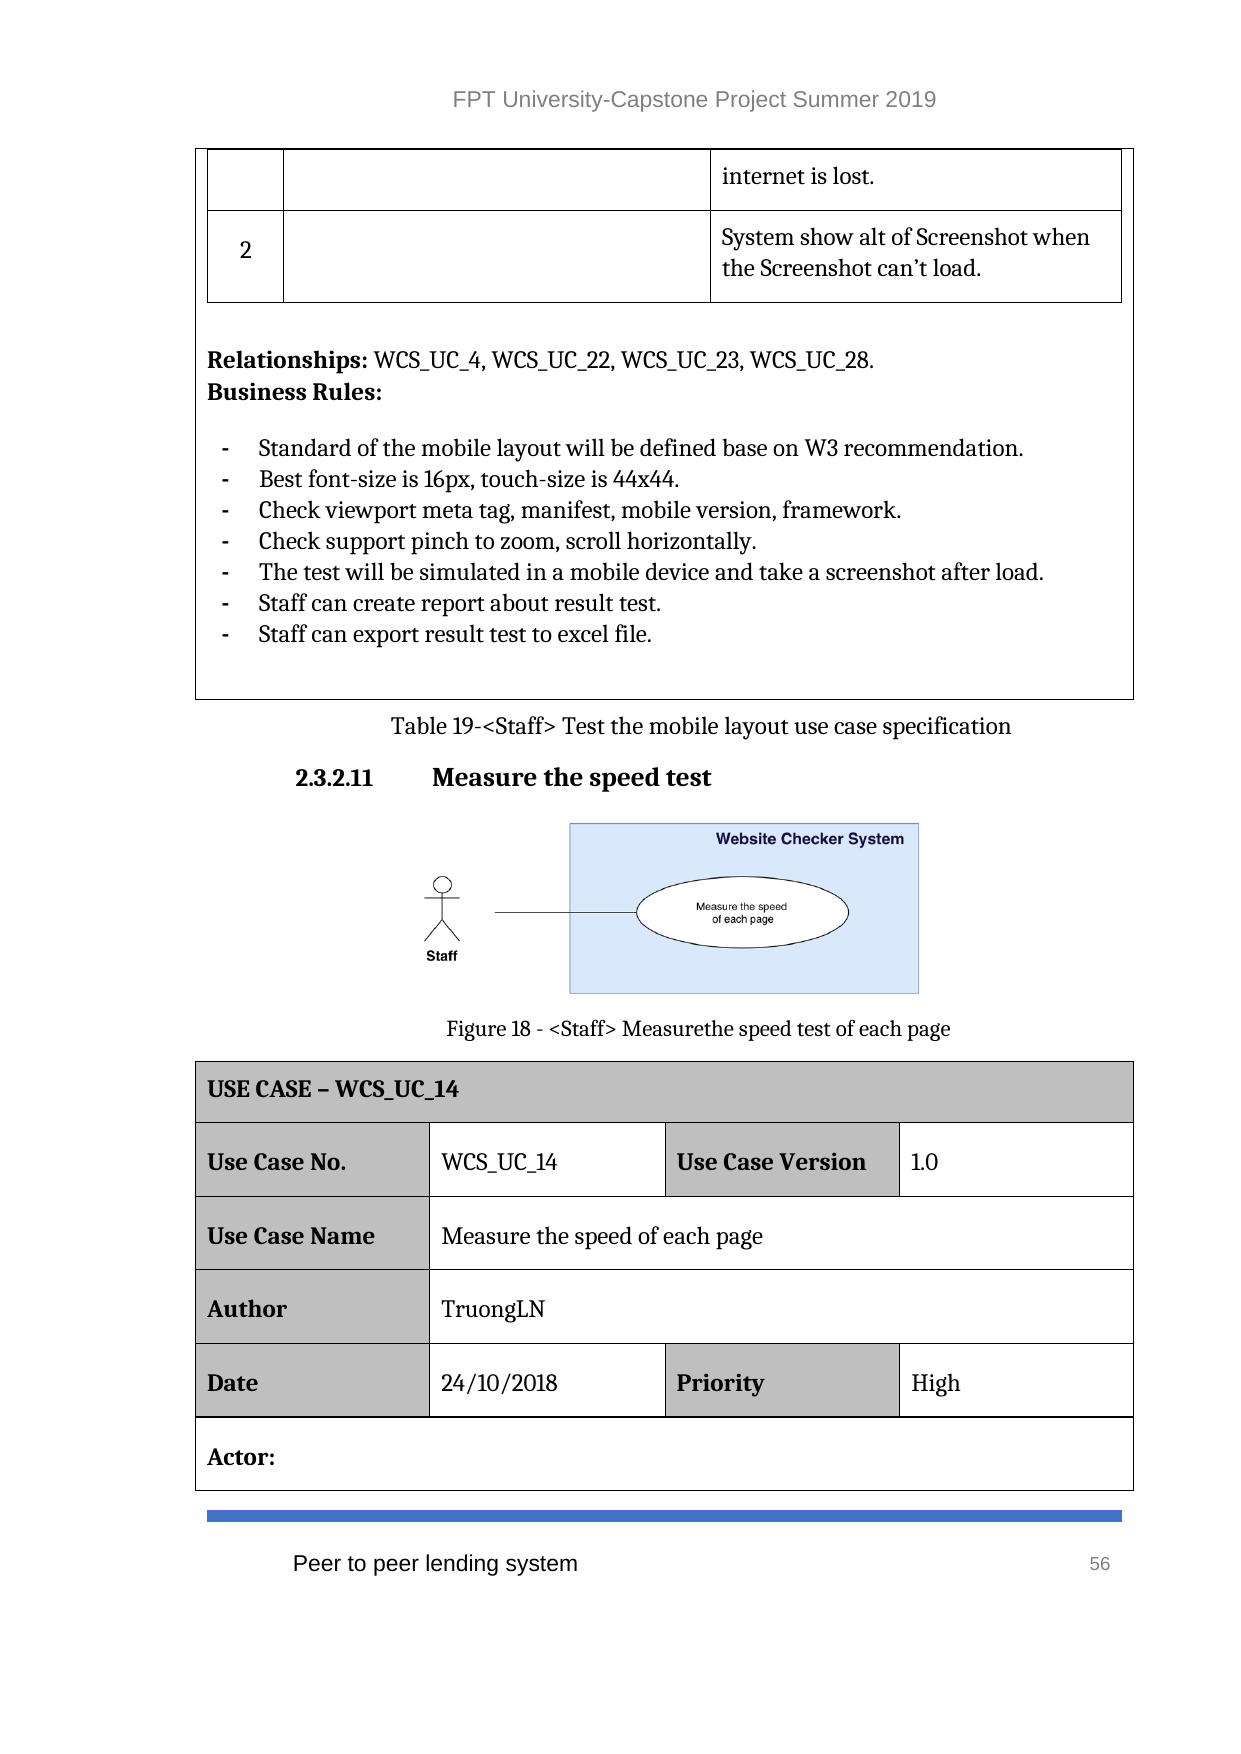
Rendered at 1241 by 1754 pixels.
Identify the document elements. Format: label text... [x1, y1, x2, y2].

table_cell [196, 1418, 1133, 1490]
table_cell 1.0 [900, 1123, 1133, 1196]
table_cell Priority [666, 1344, 899, 1416]
text Figure 18 - <Staff> Measurethe speed test of each page [275, 1016, 1122, 1042]
table_cell Use Case No. [196, 1123, 429, 1196]
table_cell High [900, 1344, 1133, 1416]
table_cell TruongLN [430, 1270, 1133, 1343]
table_cell Date [196, 1344, 429, 1416]
text Table 19-<Staff> Test the mobile layout use case specification [207, 712, 1122, 741]
picture [408, 811, 923, 998]
list Measure the speed test [295, 762, 1122, 793]
table_cell 24/10/2018 [430, 1344, 665, 1416]
table_cell Measure the speed of each page [430, 1197, 1133, 1269]
table_cell Use Case Name [196, 1197, 429, 1269]
table_header USE CASE – WCS_UC_14 [196, 1062, 1133, 1122]
table_cell Author [196, 1270, 429, 1343]
table_cell Use Case Version [666, 1123, 899, 1196]
table_cell WCS_UC_14 [430, 1123, 665, 1196]
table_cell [196, 149, 1133, 698]
